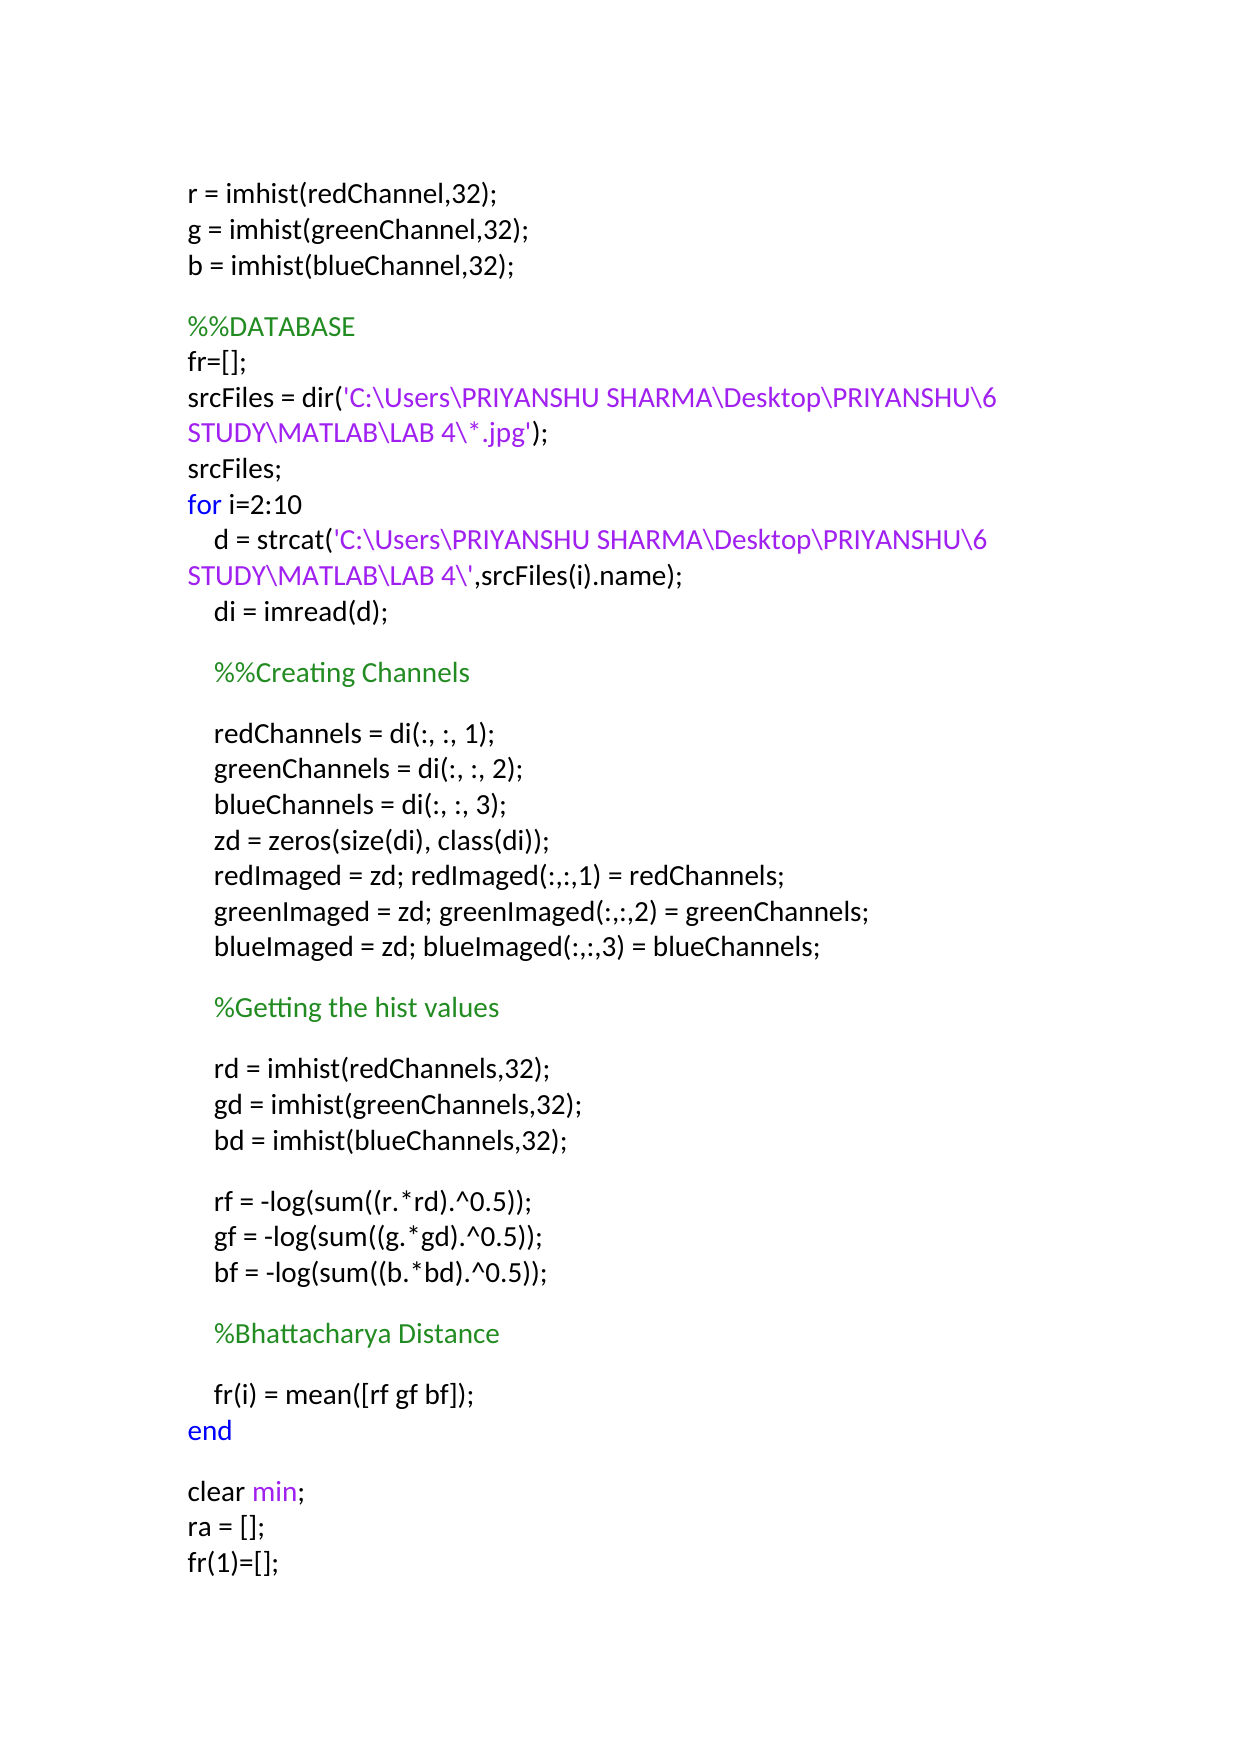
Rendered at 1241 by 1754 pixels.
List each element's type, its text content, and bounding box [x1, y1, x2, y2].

text %%Creating Channels [187, 654, 1053, 689]
text di = imread(d); [187, 593, 1053, 628]
text for i=2:10 [187, 486, 1053, 521]
text greenImaged = zd; greenImaged(:,:,2) = greenChannels; [187, 893, 1053, 928]
text %Getting the hist values [187, 989, 1053, 1025]
text srcFiles; [187, 450, 1053, 486]
text fr(i) = mean([rf gf bf]); [187, 1376, 1053, 1412]
text redChannels = di(:, :, 1); [187, 715, 1053, 750]
text end [187, 1412, 1053, 1447]
text d = strcat('C:\Users\PRIYANSHU SHARMA\Desktop\PRIYANSHU\6 STUDY\MATLAB\LAB 4\',srcFiles(i).name); [187, 521, 1053, 593]
text rd = imhist(redChannels,32); [187, 1051, 1053, 1086]
text rf = -log(sum((r.*rd).^0.5)); [187, 1183, 1053, 1218]
text %%DATABASE [187, 308, 1053, 343]
text gf = -log(sum((g.*gd).^0.5)); [187, 1218, 1053, 1254]
text r = imhist(redChannel,32); [187, 175, 1053, 211]
text bf = -log(sum((b.*bd).^0.5)); [187, 1254, 1053, 1290]
text greenChannels = di(:, :, 2); [187, 750, 1053, 786]
text fr=[]; [187, 343, 1053, 379]
text fr(1)=[]; [187, 1544, 1053, 1580]
text redImaged = zd; redImaged(:,:,1) = redChannels; [187, 857, 1053, 893]
text b = imhist(blueChannel,32); [187, 247, 1053, 282]
text gd = imhist(greenChannels,32); [187, 1086, 1053, 1122]
text clear min; [187, 1473, 1053, 1508]
text ra = []; [187, 1508, 1053, 1544]
text blueImaged = zd; blueImaged(:,:,3) = blueChannels; [187, 928, 1053, 964]
text zd = zeros(size(di), class(di)); [187, 822, 1053, 857]
text srcFiles = dir('C:\Users\PRIYANSHU SHARMA\Desktop\PRIYANSHU\6 STUDY\MATLAB\LAB 4\*.jpg'); [187, 379, 1053, 450]
text blueChannels = di(:, :, 3); [187, 786, 1053, 822]
text g = imhist(greenChannel,32); [187, 211, 1053, 247]
text %Bhattacharya Distance [187, 1315, 1053, 1351]
text bd = imhist(blueChannels,32); [187, 1122, 1053, 1157]
